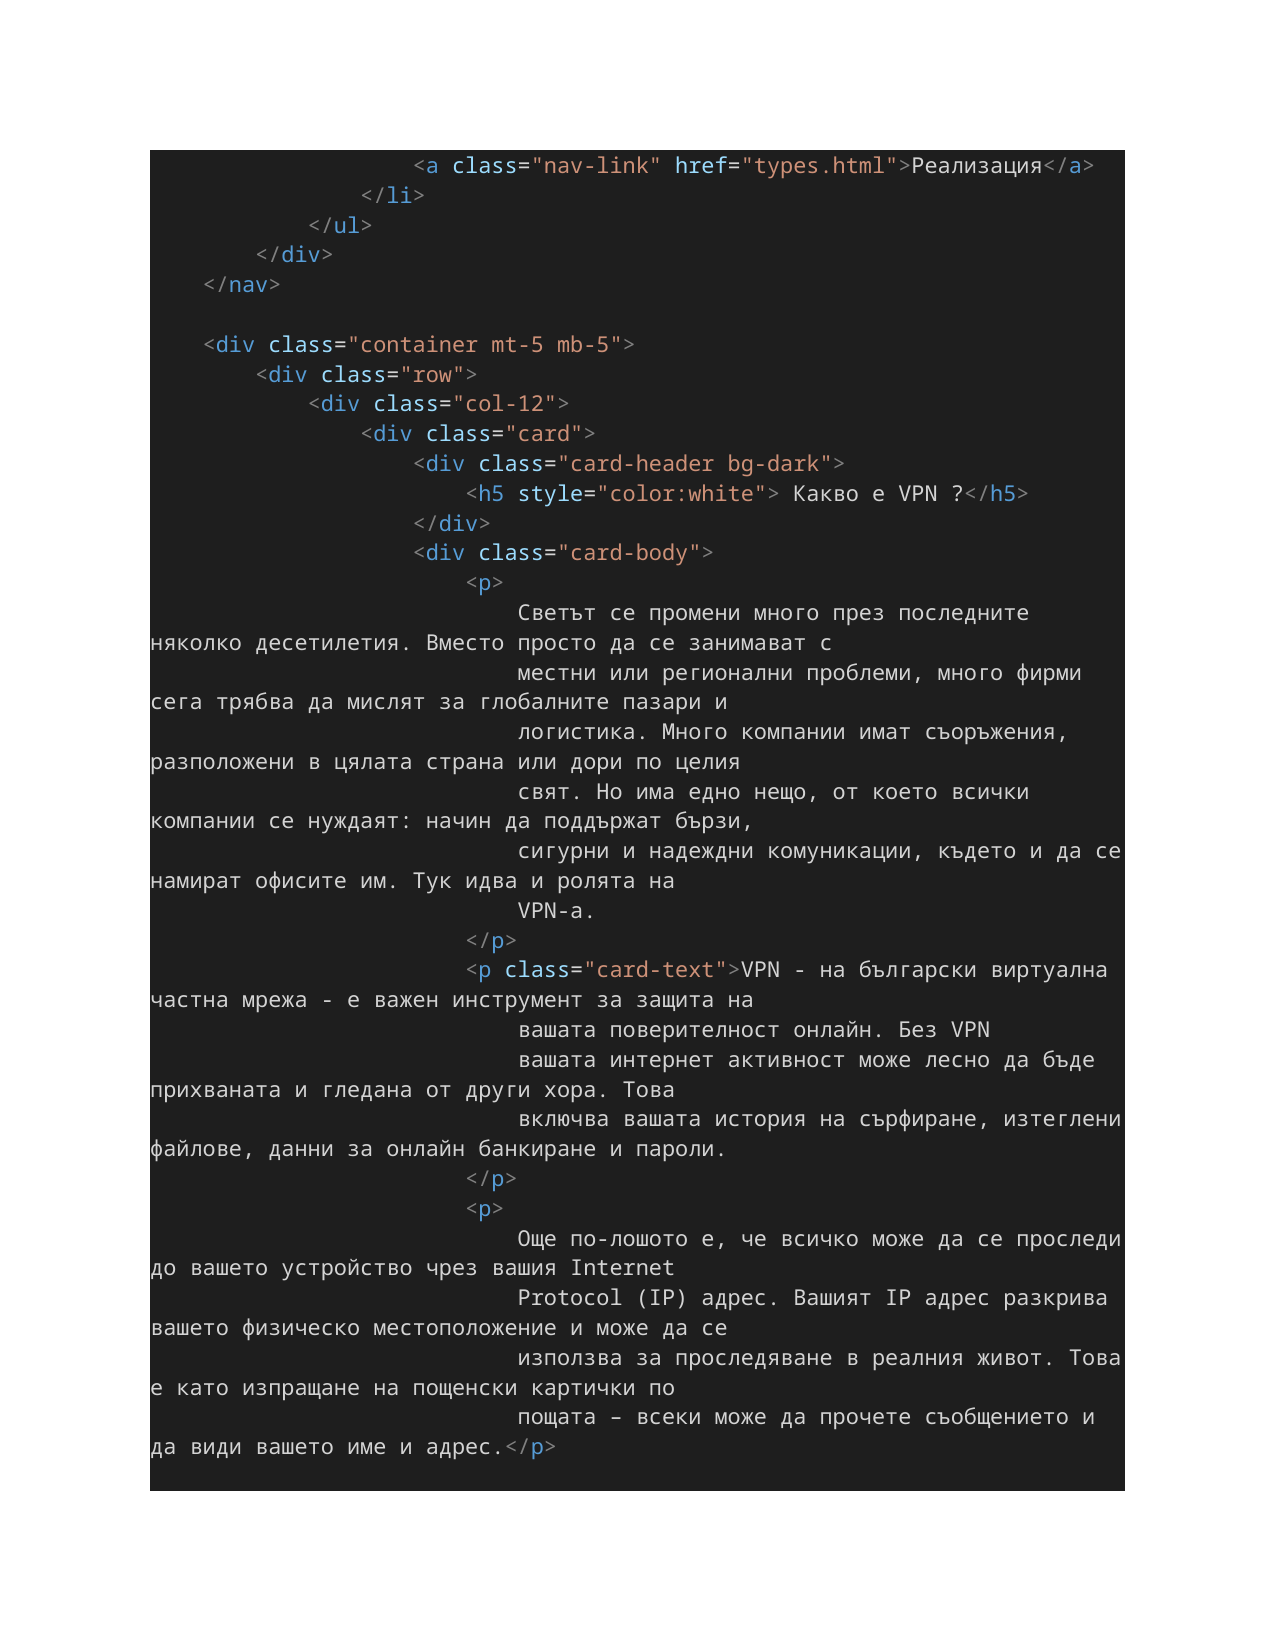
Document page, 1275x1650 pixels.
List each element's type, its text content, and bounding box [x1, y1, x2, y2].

text </p> [150, 924, 1125, 954]
text сигурни и надеждни комуникации, където и да се намират офисите им. Тук идва и ролята на [150, 835, 1125, 895]
text VPN-a. [150, 895, 1125, 924]
text <a class="nav-link" href="types.html">Реализация</a> [150, 150, 1125, 180]
text Protocol (IP) адрес. Вашият IP адрес разкрива вашето физическо местоположение и може да се [150, 1282, 1125, 1342]
text </p> [150, 1163, 1125, 1193]
text пощата – всеки може да прочете съобщението и да види вашето име и адрес.</p> [150, 1401, 1125, 1461]
text свят. Но има едно нещо, от което всички компании се нуждаят: начин да поддържат бързи, [150, 776, 1125, 835]
text <div class="card-header bg-dark"> [150, 448, 1125, 478]
text <p class="card-text">VPN - на български виртуална частна мрежа - е важен инструмент за защита на [150, 954, 1125, 1014]
text местни или регионални проблеми, много фирми сега трябва да мислят за глобалните пазари и [150, 656, 1125, 716]
text </div> [150, 239, 1125, 269]
text </nav> [150, 269, 1125, 299]
text <div class="col-12"> [150, 388, 1125, 418]
text Светът се промени много през последните няколко десетилетия. Вместо просто да се занимават с [150, 597, 1125, 656]
text <div class="container mt-5 mb-5"> [150, 329, 1125, 358]
text използва за проследяване в реалния живот. Това е като изпращане на пощенски картички по [150, 1342, 1125, 1401]
text </li> [150, 180, 1125, 209]
text <p> [150, 567, 1125, 597]
text <div class="row"> [150, 358, 1125, 388]
text </div> [150, 507, 1125, 537]
text вашата поверителност онлайн. Без VPN [150, 1014, 1125, 1044]
text Още по-лошото е, че всичко може да се проследи до вашето устройство чрез вашия Internet [150, 1222, 1125, 1282]
text вашата интернет активност може лесно да бъде прихваната и гледана от други хора. Това [150, 1044, 1125, 1103]
text включва вашата история на сърфиране, изтеглени файлове, данни за онлайн банкиране и пароли. [150, 1103, 1125, 1163]
text <h5 style="color:white"> Какво е VPN ?</h5> [150, 478, 1125, 507]
text </ul> [150, 209, 1125, 239]
text <div class="card"> [150, 418, 1125, 448]
text логистика. Много компании имат съоръжения, разположени в цялата страна или дори по целия [150, 716, 1125, 776]
text <p> [150, 1193, 1125, 1222]
text <div class="card-body"> [150, 537, 1125, 567]
